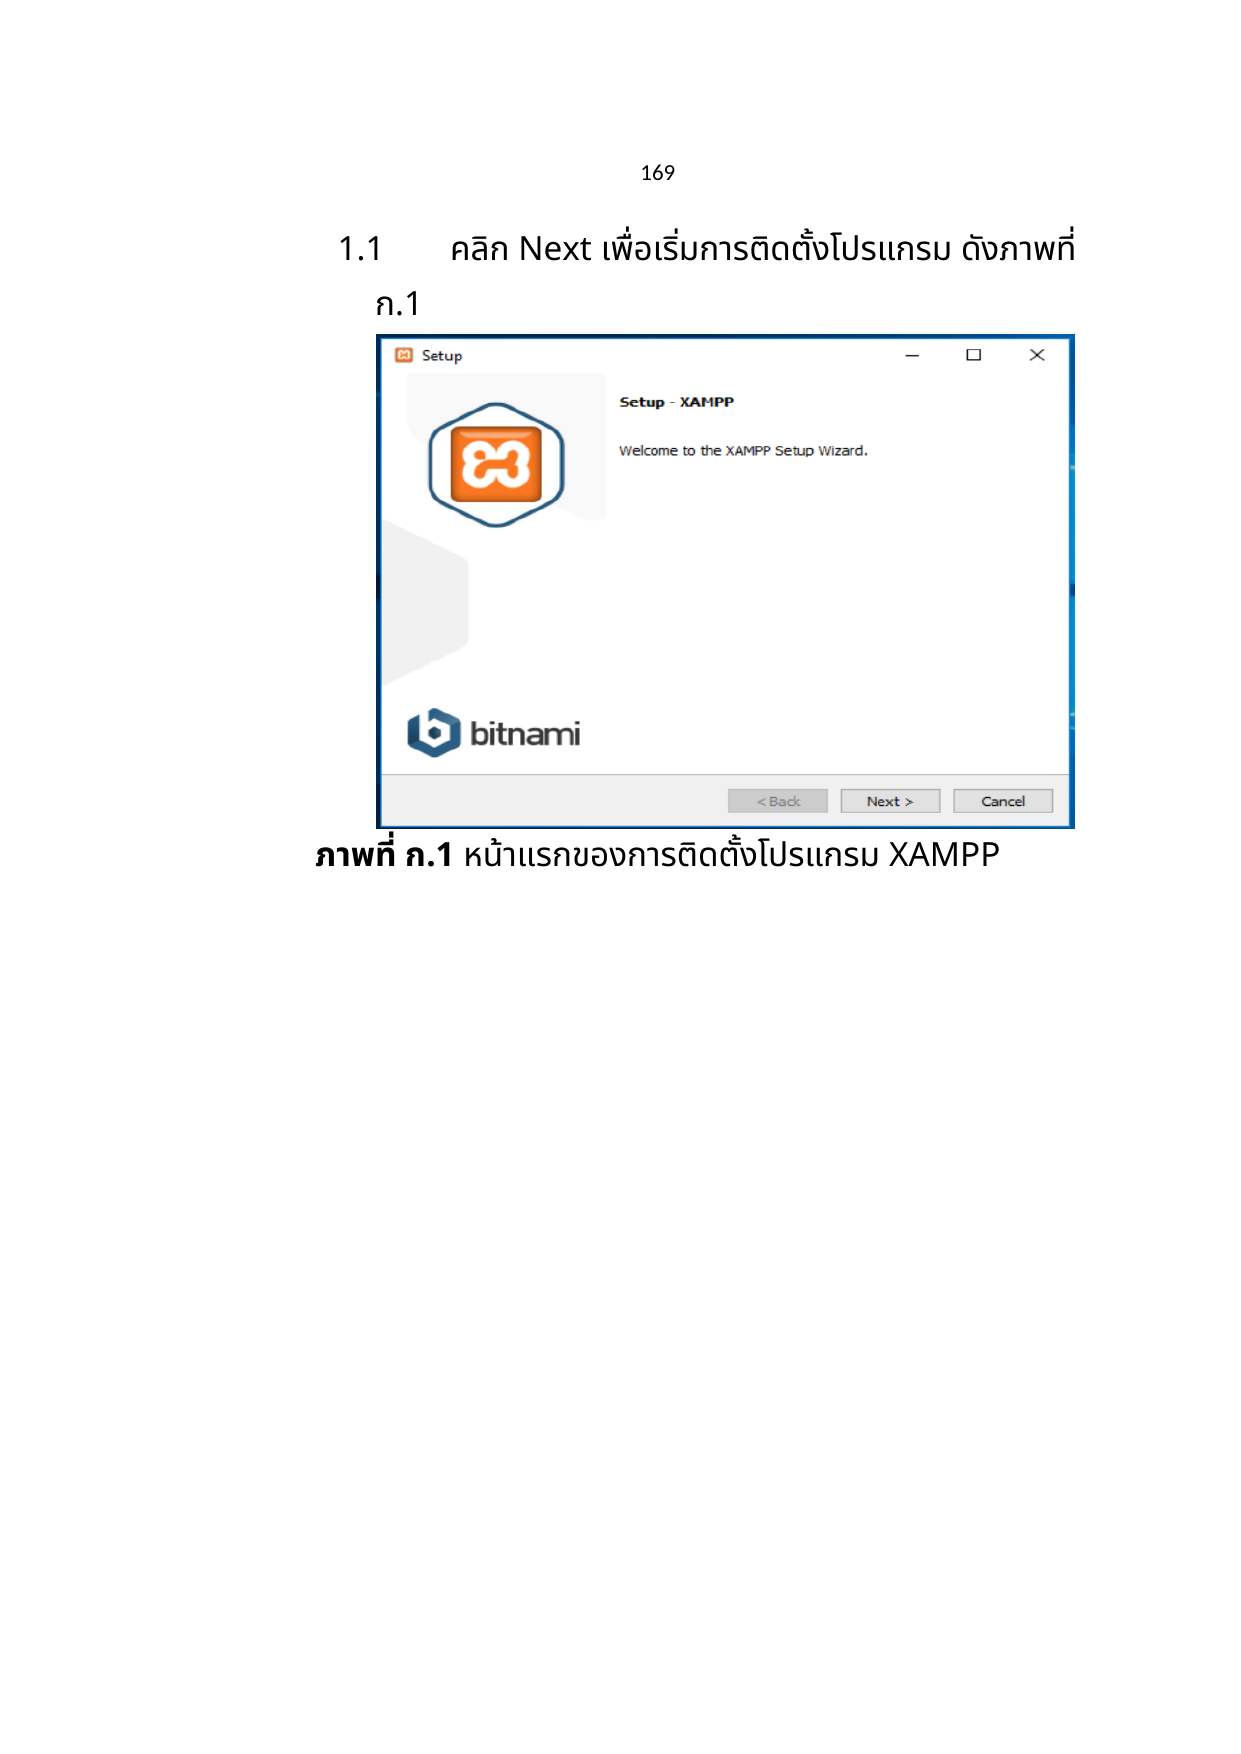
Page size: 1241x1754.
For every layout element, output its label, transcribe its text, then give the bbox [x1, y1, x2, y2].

text ภาพที่ ก.1 หน้าแรกของการติดตั้งโปรแกรม XAMPP [225, 831, 1090, 882]
picture [375, 332, 1075, 829]
